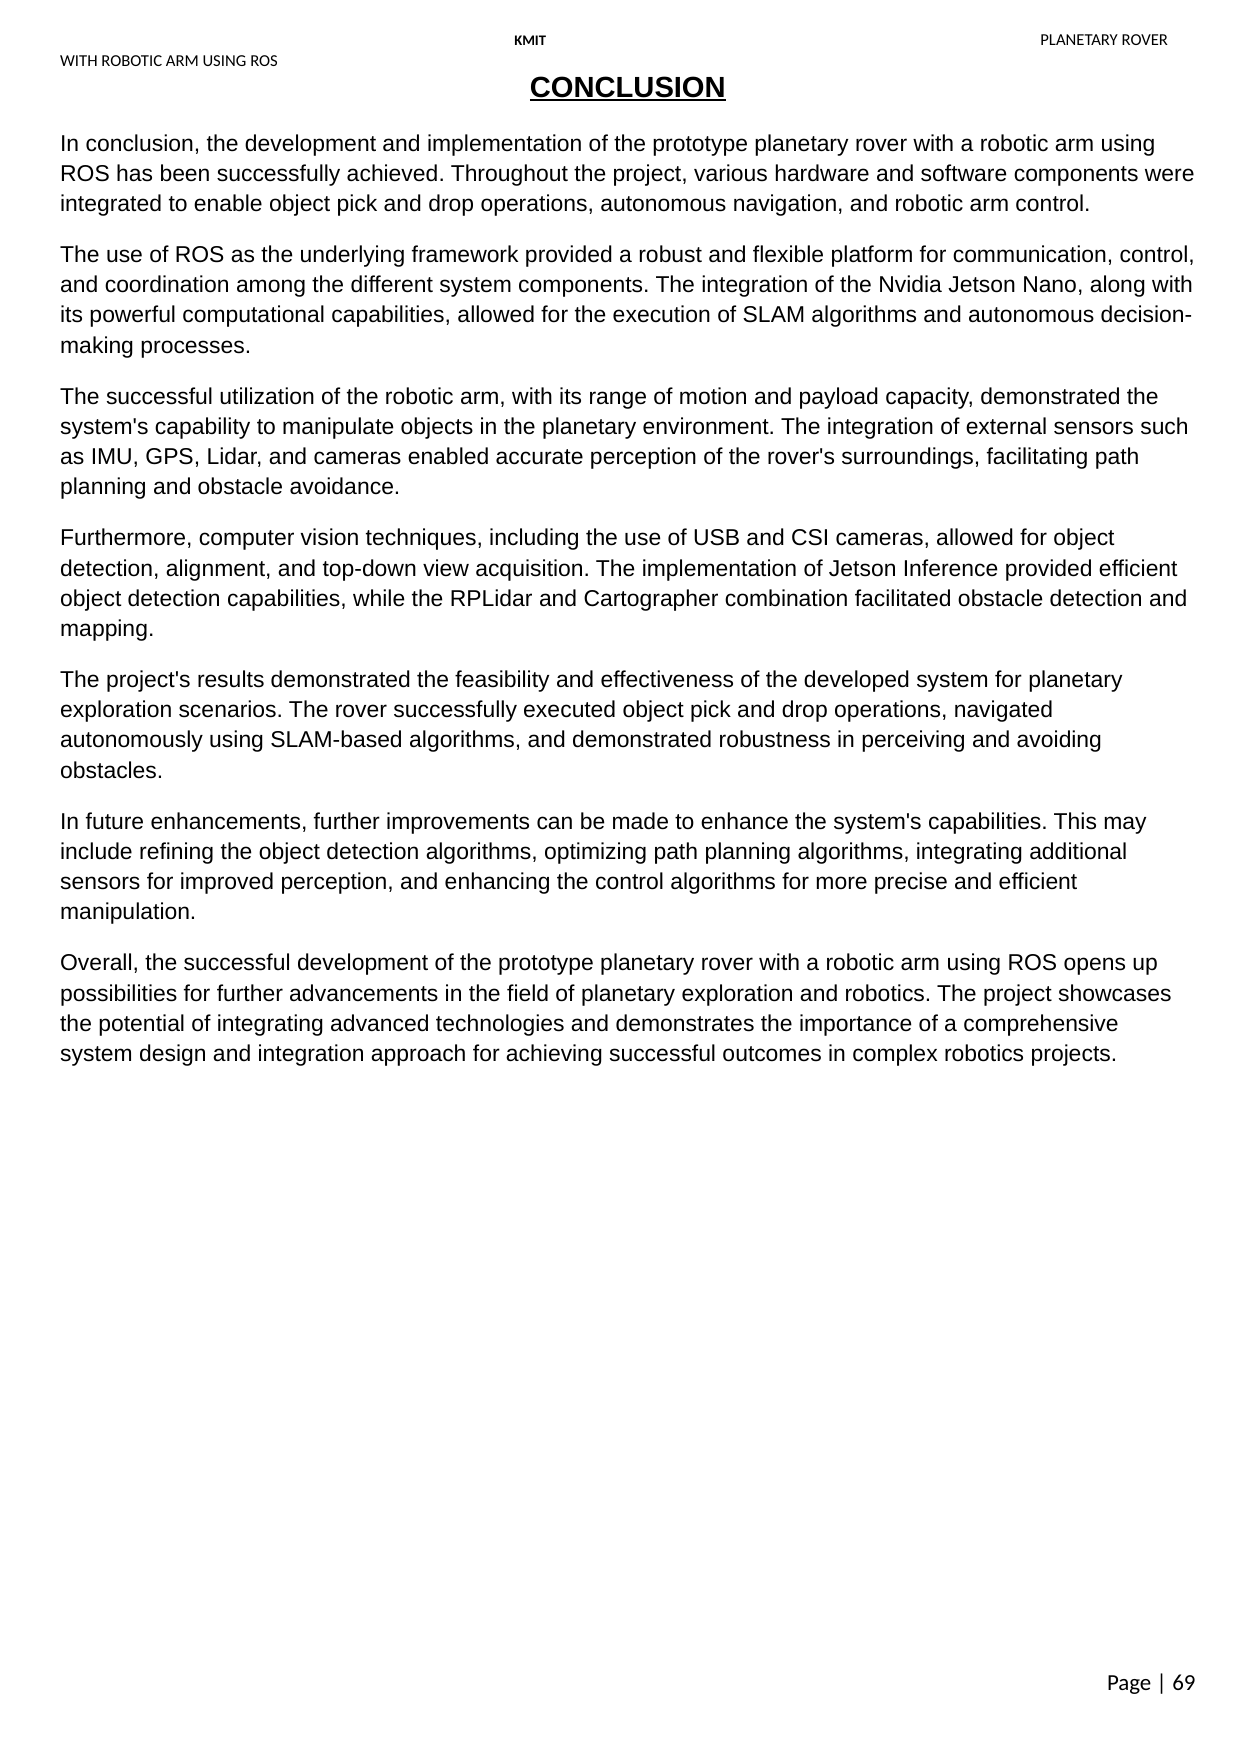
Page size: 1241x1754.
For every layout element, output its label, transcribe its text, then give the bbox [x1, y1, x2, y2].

text Furthermore, computer vision techniques, including the use of USB and CSI cameras, allowed for object detection, alignment, and top-down view acquisition. The implementation of Jetson Inference provided efficient object detection capabilities, while the RPLidar and Cartographer combination facilitated obstacle detection and mapping. [60, 524, 1195, 641]
text CONCLUSION [60, 70, 1195, 104]
text The successful utilization of the robotic arm, with its range of motion and payload capacity, demonstrated the system's capability to manipulate objects in the planetary environment. The integration of external sensors such as IMU, GPS, Lidar, and cameras enabled accurate perception of the rover's surroundings, facilitating path planning and obstacle avoidance. [60, 383, 1195, 499]
text In future enhancements, further improvements can be made to enhance the system's capabilities. This may include refining the object detection algorithms, optimizing path planning algorithms, integrating additional sensors for improved perception, and enhancing the control algorithms for more precise and efficient manipulation. [60, 808, 1195, 924]
text In conclusion, the development and implementation of the prototype planetary rover with a robotic arm using ROS has been successfully achieved. Throughout the project, various hardware and software components were integrated to enable object pick and drop operations, autonomous navigation, and robotic arm control. [60, 129, 1195, 216]
text The use of ROS as the underlying framework provided a robust and flexible platform for communication, control, and coordination among the different system components. The integration of the Nvidia Jetson Nano, along with its powerful computational capabilities, allowed for the execution of SLAM algorithms and autonomous decision-making processes. [60, 241, 1195, 358]
text The project's results demonstrated the feasibility and effectiveness of the developed system for planetary exploration scenarios. The rover successfully executed object pick and drop operations, navigated autonomously using SLAM-based algorithms, and demonstrated robustness in perceiving and avoiding obstacles. [60, 666, 1195, 783]
text Overall, the successful development of the prototype planetary rover with a robotic arm using ROS opens up possibilities for further advancements in the field of planetary exploration and robotics. The project showcases the potential of integrating advanced technologies and demonstrates the importance of a comprehensive system design and integration approach for achieving successful outcomes in complex robotics projects. [60, 949, 1195, 1066]
